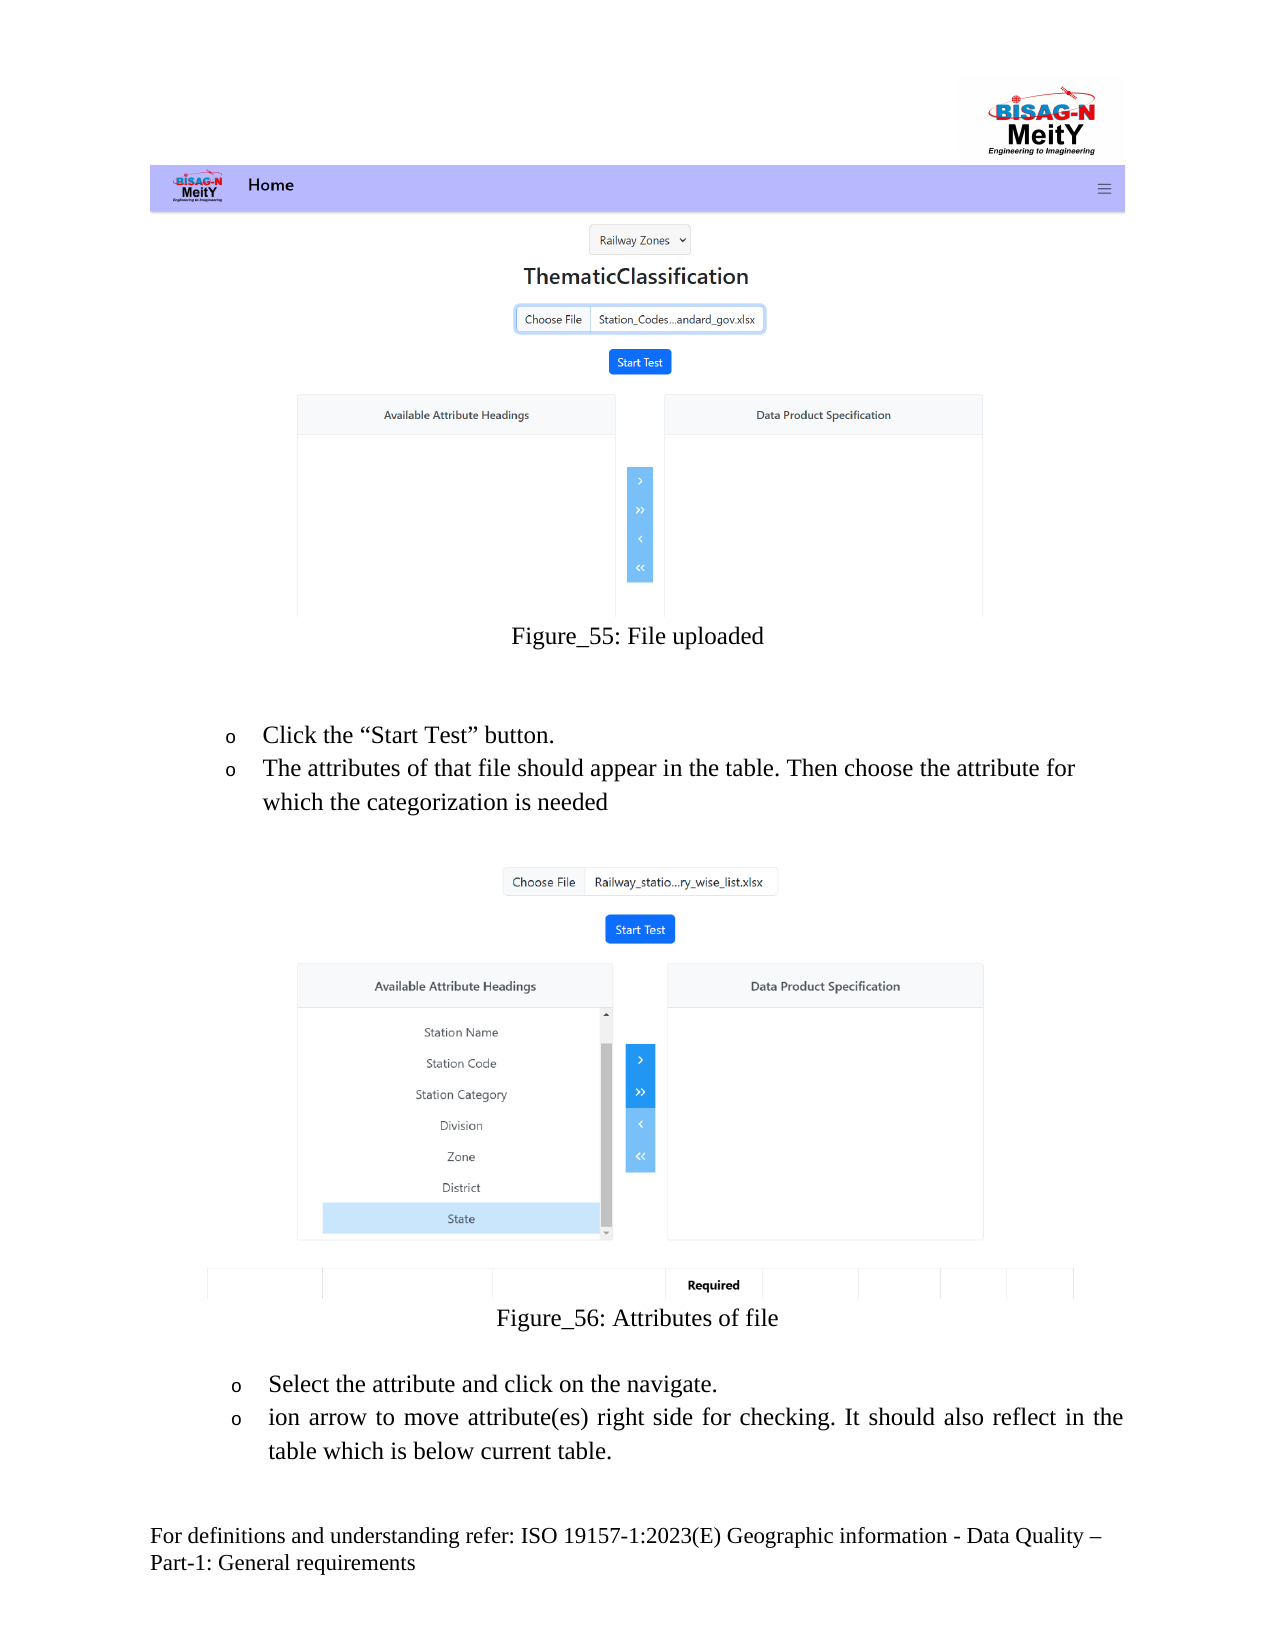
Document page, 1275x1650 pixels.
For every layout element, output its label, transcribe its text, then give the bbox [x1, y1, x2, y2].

list The attributes of that file should appear in the table. Then choose the attribute for which the categorization is needed [225, 753, 1125, 816]
picture [150, 75, 1125, 617]
text Figure_56: Attributes of file [150, 1299, 1125, 1332]
list Select the attribute and click on the navigate. [231, 1369, 1125, 1398]
list Click the “Start Test” button. [225, 720, 1125, 749]
picture [150, 852, 1125, 1299]
text Figure_55: File uploaded [150, 617, 1125, 650]
list ion arrow to move attribute(es) right side for checking. It should also reflect in the table which is below current table. [231, 1402, 1125, 1464]
